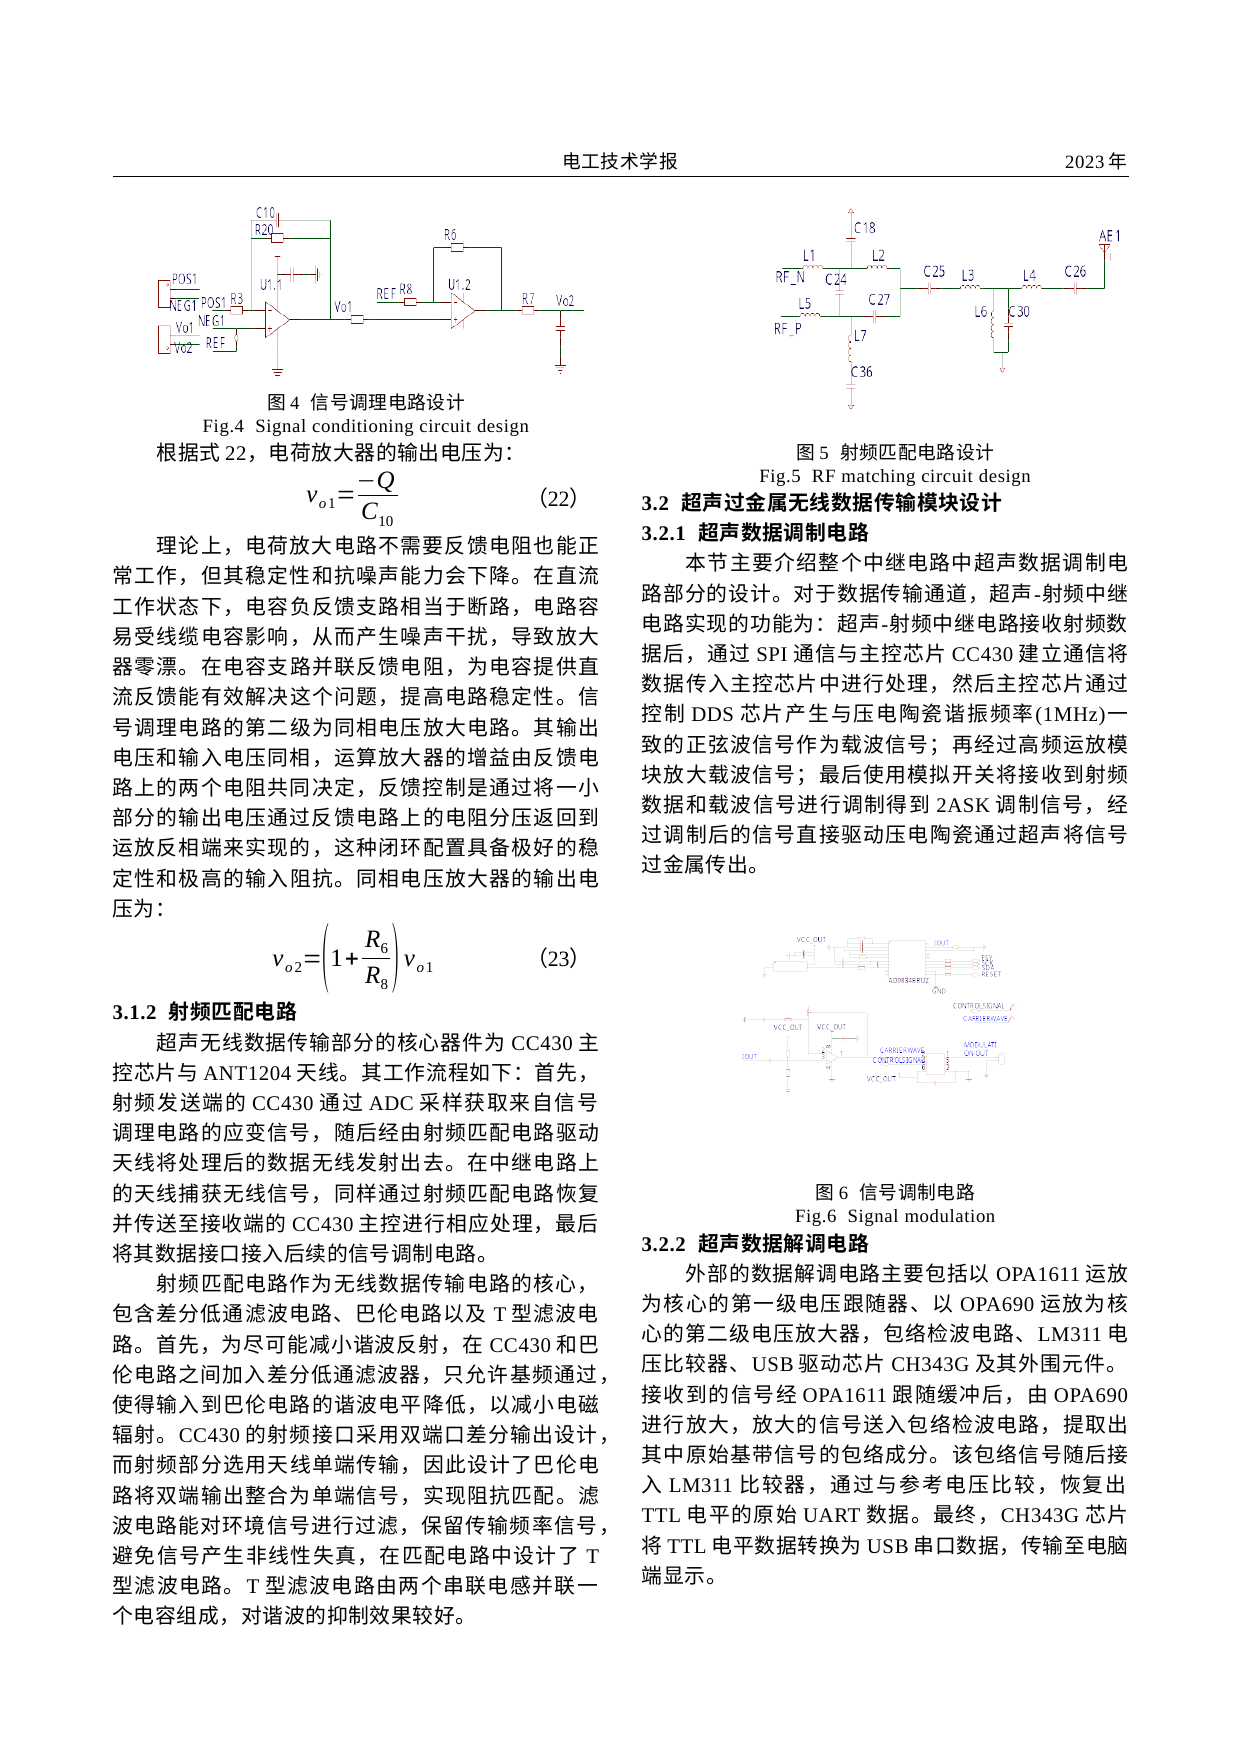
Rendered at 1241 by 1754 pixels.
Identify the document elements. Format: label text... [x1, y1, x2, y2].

text 理论上，电荷放大电路不需要反馈电阻也能正常工作，但其稳定性和抗噪声能力会下降。在直流工作状态下，电容负反馈支路相当于断路，电路容易受线缆电容影响，从而产生噪声干扰，导致放大器零漂。在电容支路并联反馈电阻，为电容提供直流反馈能有效解决这个问题，提高电路稳定性。信号调理电路的第二级为同相电压放大电路。其输出电压和输入电压同相，运算放大器的增益由反馈电路上的两个电阻共同决定，反馈控制是通过将一小部分的输出电压通过反馈电路上的电阻分压返回到运放反相端来实现的，这种闭环配置具备极好的稳定性和极高的输入阻抗。同相电压放大器的输出电压为： [112, 529, 599, 922]
subtitle 3.2 超声过金属无线数据传输模块设计 [641, 486, 1128, 516]
text 3.1.2 射频匹配电路 [112, 996, 599, 1026]
text 外部的数据解调电路主要包括以OPA1611运放为核心的第一级电压跟随器、以OPA690运放为核心的第二级电压放大器，包络检波电路、LM311电压比较器、USB驱动芯片CH343G及其外围元件。接收到的信号经OPA1611跟随缓冲后，由OPA690进行放大，放大的信号送入包络检波电路，提取出其中原始基带信号的包络成分。该包络信号随后接入LM311比较器，通过与参考电压比较，恢复出TTL电平的原始UART数据。最终，CH343G芯片将TTL电平数据转换为USB串口数据，传输至电脑端显示。 [641, 1257, 1128, 1589]
text 射频匹配电路作为无线数据传输电路的核心，包含差分低通滤波电路、巴伦电路以及T型滤波电路。首先，为尽可能减小谐波反射，在CC430和巴伦电路之间加入差分低通滤波器，只允许基频通过，使得输入到巴伦电路的谐波电平降低，以减小电磁辐射。CC430的射频接口采用双端口差分输出设计，而射频部分选用天线单端传输，因此设计了巴伦电路将双端输出整合为单端信号，实现阻抗匹配。滤波电路能对环境信号进行过滤，保留传输频率信号，避免信号产生非线性失真，在匹配电路中设计了T型滤波电路。T型滤波电路由两个串联电感并联一个电容组成，对谐波的抑制效果较好。 [112, 1267, 599, 1630]
text （22） [112, 467, 596, 529]
text 图4 信号调理电路设计 [112, 388, 599, 415]
text Fig.5 RF matching circuit design [641, 465, 1128, 486]
text 图5 射频匹配电路设计 [641, 437, 1128, 465]
text 图6 信号调制电路 [641, 1178, 1128, 1205]
text 根据式22，电荷放大器的输出电压为： [112, 437, 599, 467]
text Fig.4 Signal conditioning circuit design [112, 415, 599, 437]
text （23） [112, 922, 596, 996]
text 超声无线数据传输部分的核心器件为CC430主控芯片与ANT1204天线。其工作流程如下：首先，射频发送端的CC430通过ADC采样获取来自信号调理电路的应变信号，随后经由射频匹配电路驱动天线将处理后的数据无线发射出去。在中继电路上的天线捕获无线信号，同样通过射频匹配电路恢复并传送至接收端的CC430主控进行相应处理，最后将其数据接口接入后续的信号调制电路。 [112, 1026, 599, 1267]
text Fig.6 Signal modulation [641, 1205, 1128, 1227]
text 本节主要介绍整个中继电路中超声数据调制电路部分的设计。对于数据传输通道，超声-射频中继电路实现的功能为：超声-射频中继电路接收射频数据后，通过SPI通信与主控芯片CC430建立通信将数据传入主控芯片中进行处理，然后主控芯片通过控制DDS芯片产生与压电陶瓷谐振频率(1MHz)一致的正弦波信号作为载波信号；再经过高频运放模块放大载波信号；最后使用模拟开关将接收到射频数据和载波信号进行调制得到2ASK调制信号，经过调制后的信号直接驱动压电陶瓷通过超声将信号过金属传出。 [641, 547, 1128, 879]
text 3.2.2 超声数据解调电路 [641, 1227, 1128, 1257]
text 3.2.1 超声数据调制电路 [641, 516, 1128, 547]
